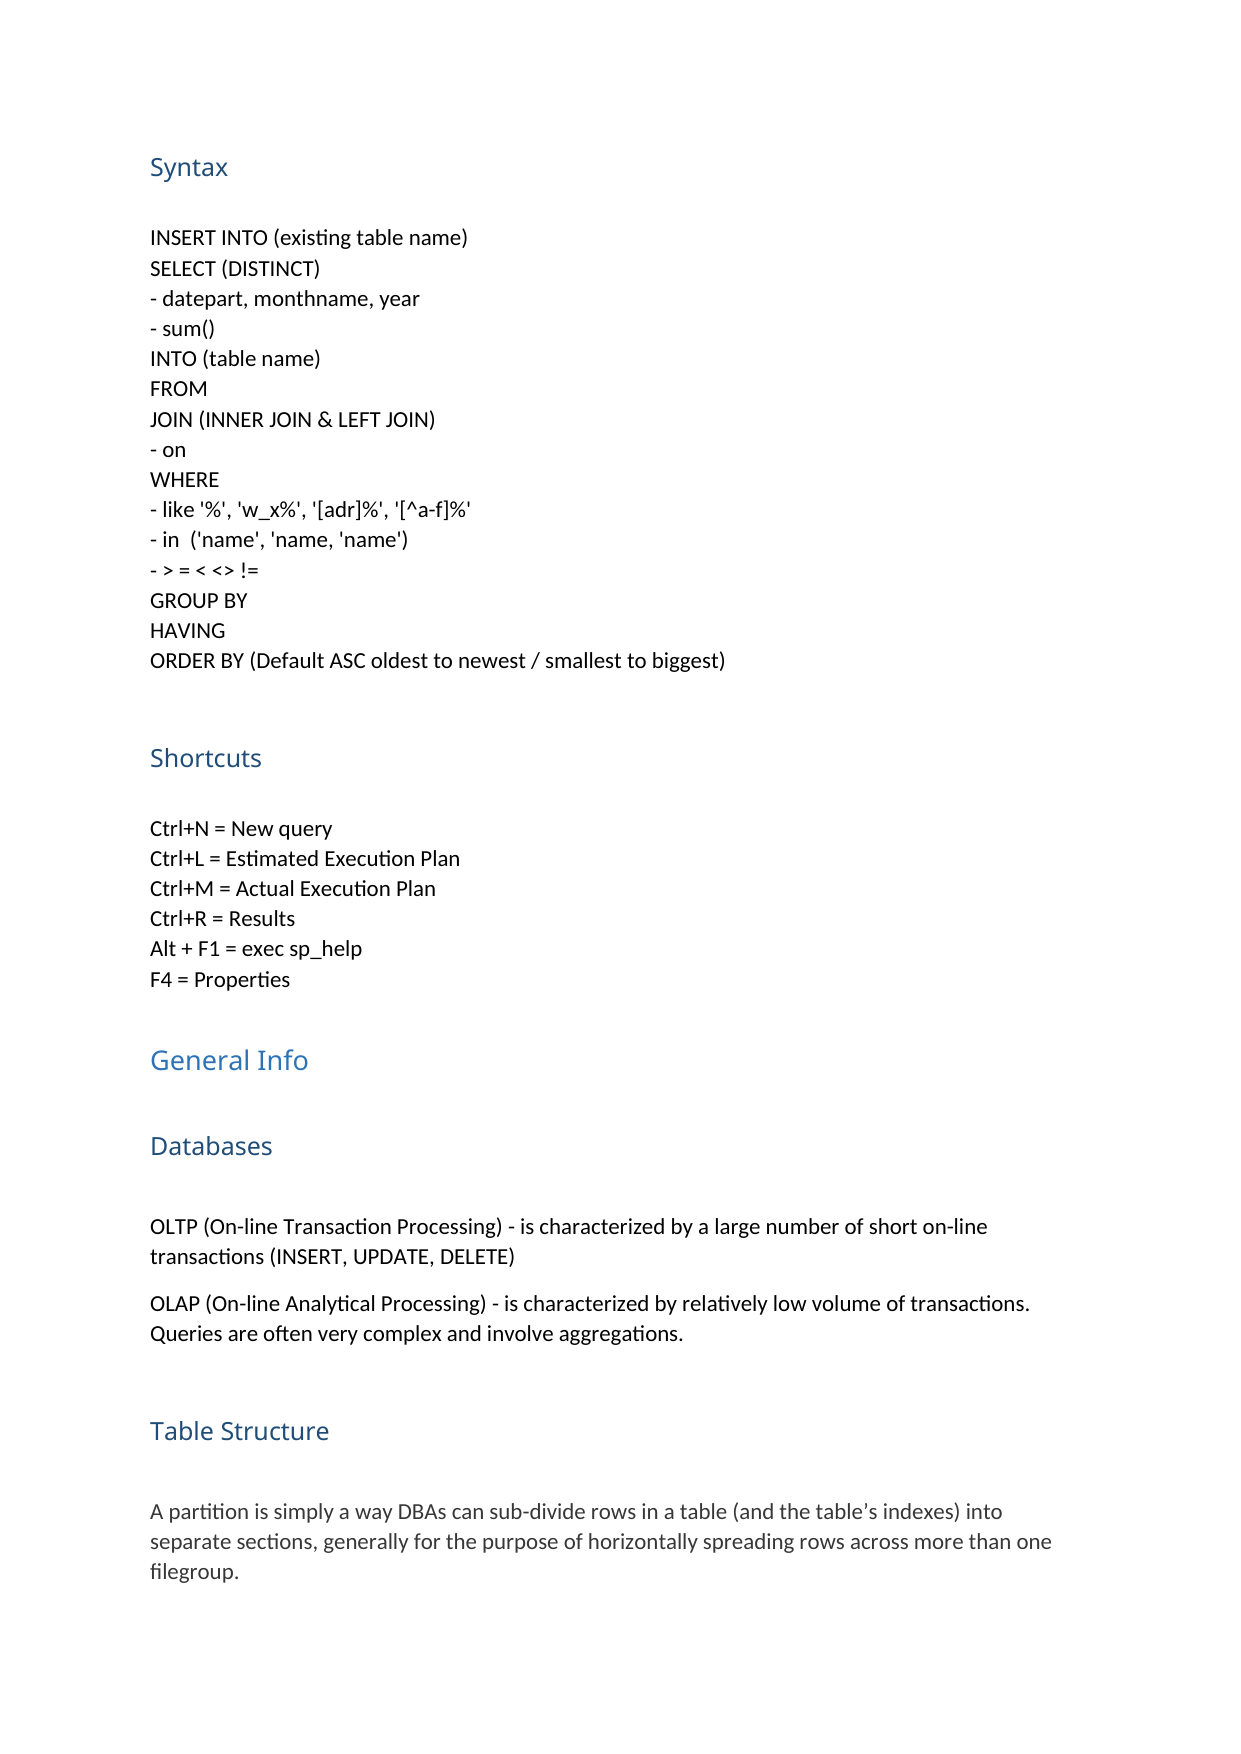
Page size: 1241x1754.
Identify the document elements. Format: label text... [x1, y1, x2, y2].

subtitle Syntax [150, 150, 1090, 221]
subtitle Table Structure [150, 1413, 1090, 1447]
subtitle General Info [150, 1042, 1090, 1079]
subtitle Shortcuts [150, 740, 1090, 811]
text Ctrl+N = New query Ctrl+L = Estimated Execution Plan Ctrl+M = Actual Execution Plan Ctrl+R = Results Alt + F1 = exec sp_help F4 = Properties [150, 814, 1090, 1023]
text OLAP (On-line Analytical Processing) - is characterized by relatively low volume of transactions. Queries are often very complex and involve aggregations. [150, 1289, 1090, 1347]
text INSERT INTO (existing table name) SELECT (DISTINCT) - datepart, monthname, year - sum() INTO (table name) FROM JOIN (INNER JOIN & LEFT JOIN) - on WHERE - like '%', 'w_x%', '[adr]%', '[^a-f]%' - in ('name', 'name, 'name') - > = < <> != GROUP BY HAVING ORDER BY (Default ASC oldest to newest / smallest to biggest) [150, 223, 1090, 674]
text A partition is simply a way DBAs can sub-divide rows in a table (and the table’s indexes) into separate sections, generally for the purpose of horizontally spreading rows across more than one filegroup. [150, 1497, 1090, 1585]
subtitle Databases [150, 1128, 1090, 1163]
text OLTP (On-line Transaction Processing) - is characterized by a large number of short on-line transactions (INSERT, UPDATE, DELETE) [150, 1212, 1090, 1270]
